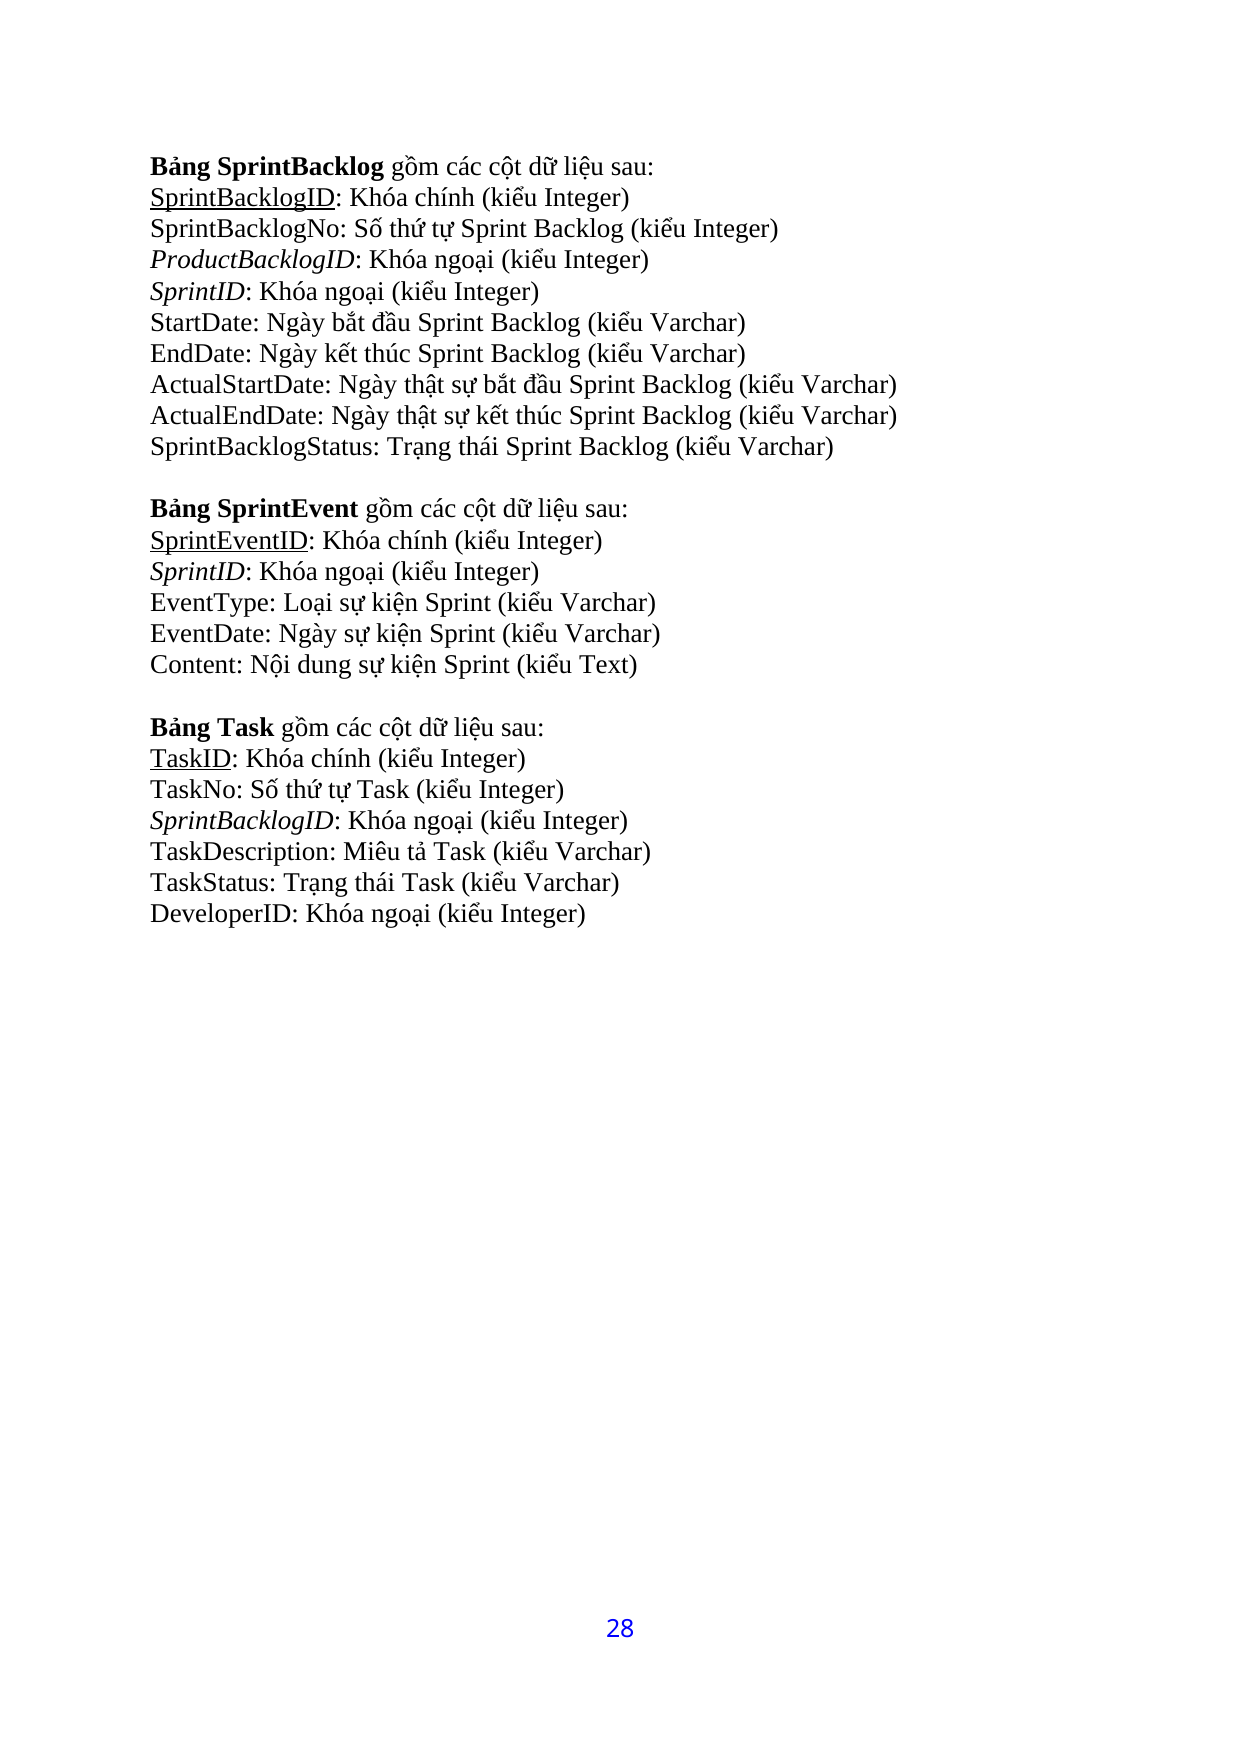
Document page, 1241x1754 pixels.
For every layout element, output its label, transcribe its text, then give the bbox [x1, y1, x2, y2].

list TaskStatus: Trạng thái Task (kiểu Varchar) [150, 866, 1090, 897]
list SprintBacklogStatus: Trạng thái Sprint Backlog (kiểu Varchar) [150, 430, 1090, 461]
list Content: Nội dung sự kiện Sprint (kiểu Text) [150, 648, 1090, 679]
list ActualStartDate: Ngày thật sự bắt đầu Sprint Backlog (kiểu Varchar) [150, 368, 1090, 399]
list SprintID: Khóa ngoại (kiểu Integer) [150, 274, 1090, 306]
list TaskNo: Số thứ tự Task (kiểu Integer) [150, 773, 1090, 804]
list SprintBacklogID: Khóa ngoại (kiểu Integer) [150, 804, 1090, 835]
list StartDate: Ngày bắt đầu Sprint Backlog (kiểu Varchar) [150, 306, 1090, 337]
list SprintEventID: Khóa chính (kiểu Integer) [150, 524, 1090, 555]
list EventType: Loại sự kiện Sprint (kiểu Varchar) [150, 586, 1090, 617]
list SprintID: Khóa ngoại (kiểu Integer) [150, 555, 1090, 586]
list EventDate: Ngày sự kiện Sprint (kiểu Varchar) [150, 617, 1090, 648]
list Bảng SprintBacklog gồm các cột dữ liệu sau: [150, 150, 1090, 181]
list DeveloperID: Khóa ngoại (kiểu Integer) [150, 897, 1090, 929]
list ActualEndDate: Ngày thật sự kết thúc Sprint Backlog (kiểu Varchar) [150, 399, 1090, 430]
list EndDate: Ngày kết thúc Sprint Backlog (kiểu Varchar) [150, 337, 1090, 368]
list ProductBacklogID: Khóa ngoại (kiểu Integer) [150, 243, 1090, 274]
list SprintBacklogNo: Số thứ tự Sprint Backlog (kiểu Integer) [150, 212, 1090, 243]
list TaskDescription: Miêu tả Task (kiểu Varchar) [150, 835, 1090, 866]
list TaskID: Khóa chính (kiểu Integer) [150, 742, 1090, 773]
list Bảng Task gồm các cột dữ liệu sau: [150, 711, 1090, 742]
list Bảng SprintEvent gồm các cột dữ liệu sau: [150, 493, 1090, 524]
list SprintBacklogID: Khóa chính (kiểu Integer) [150, 181, 1090, 212]
